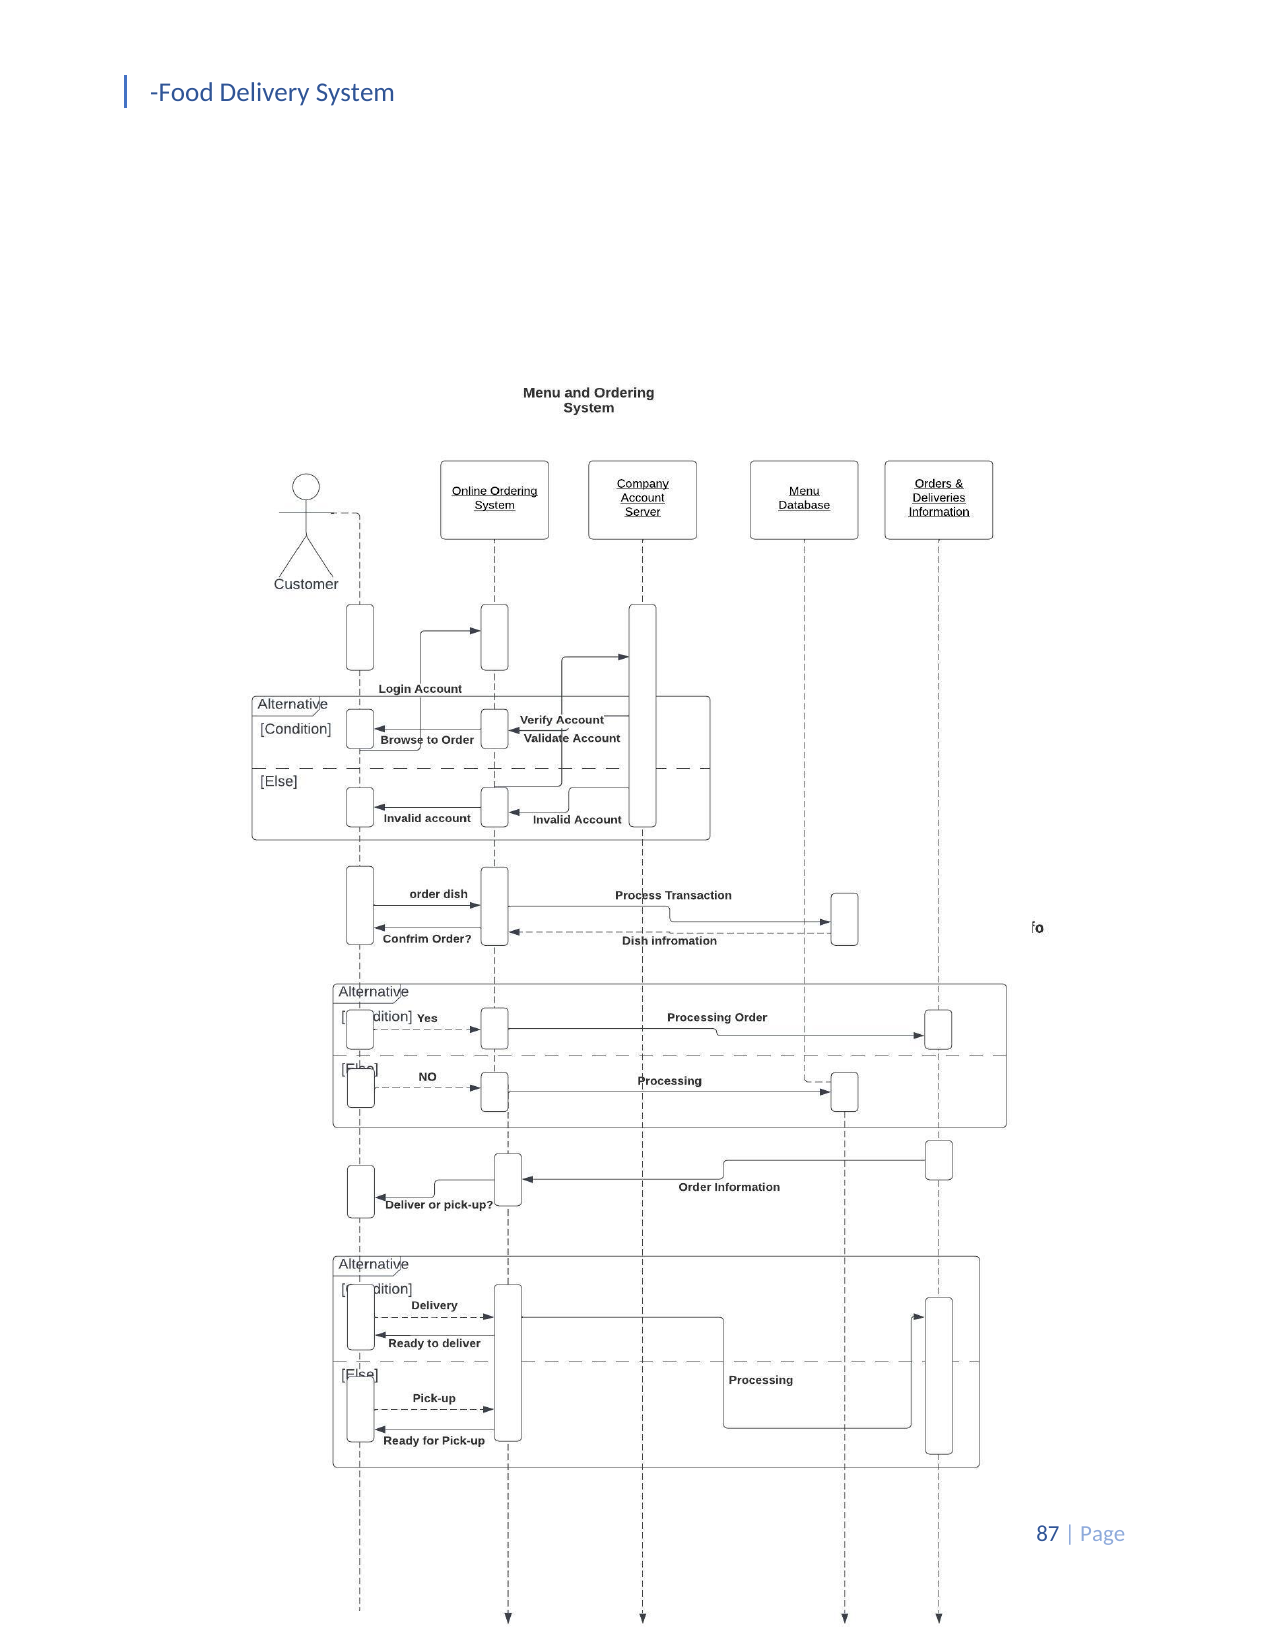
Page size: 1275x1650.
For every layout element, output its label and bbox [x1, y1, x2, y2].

picture [198, 356, 1078, 1650]
